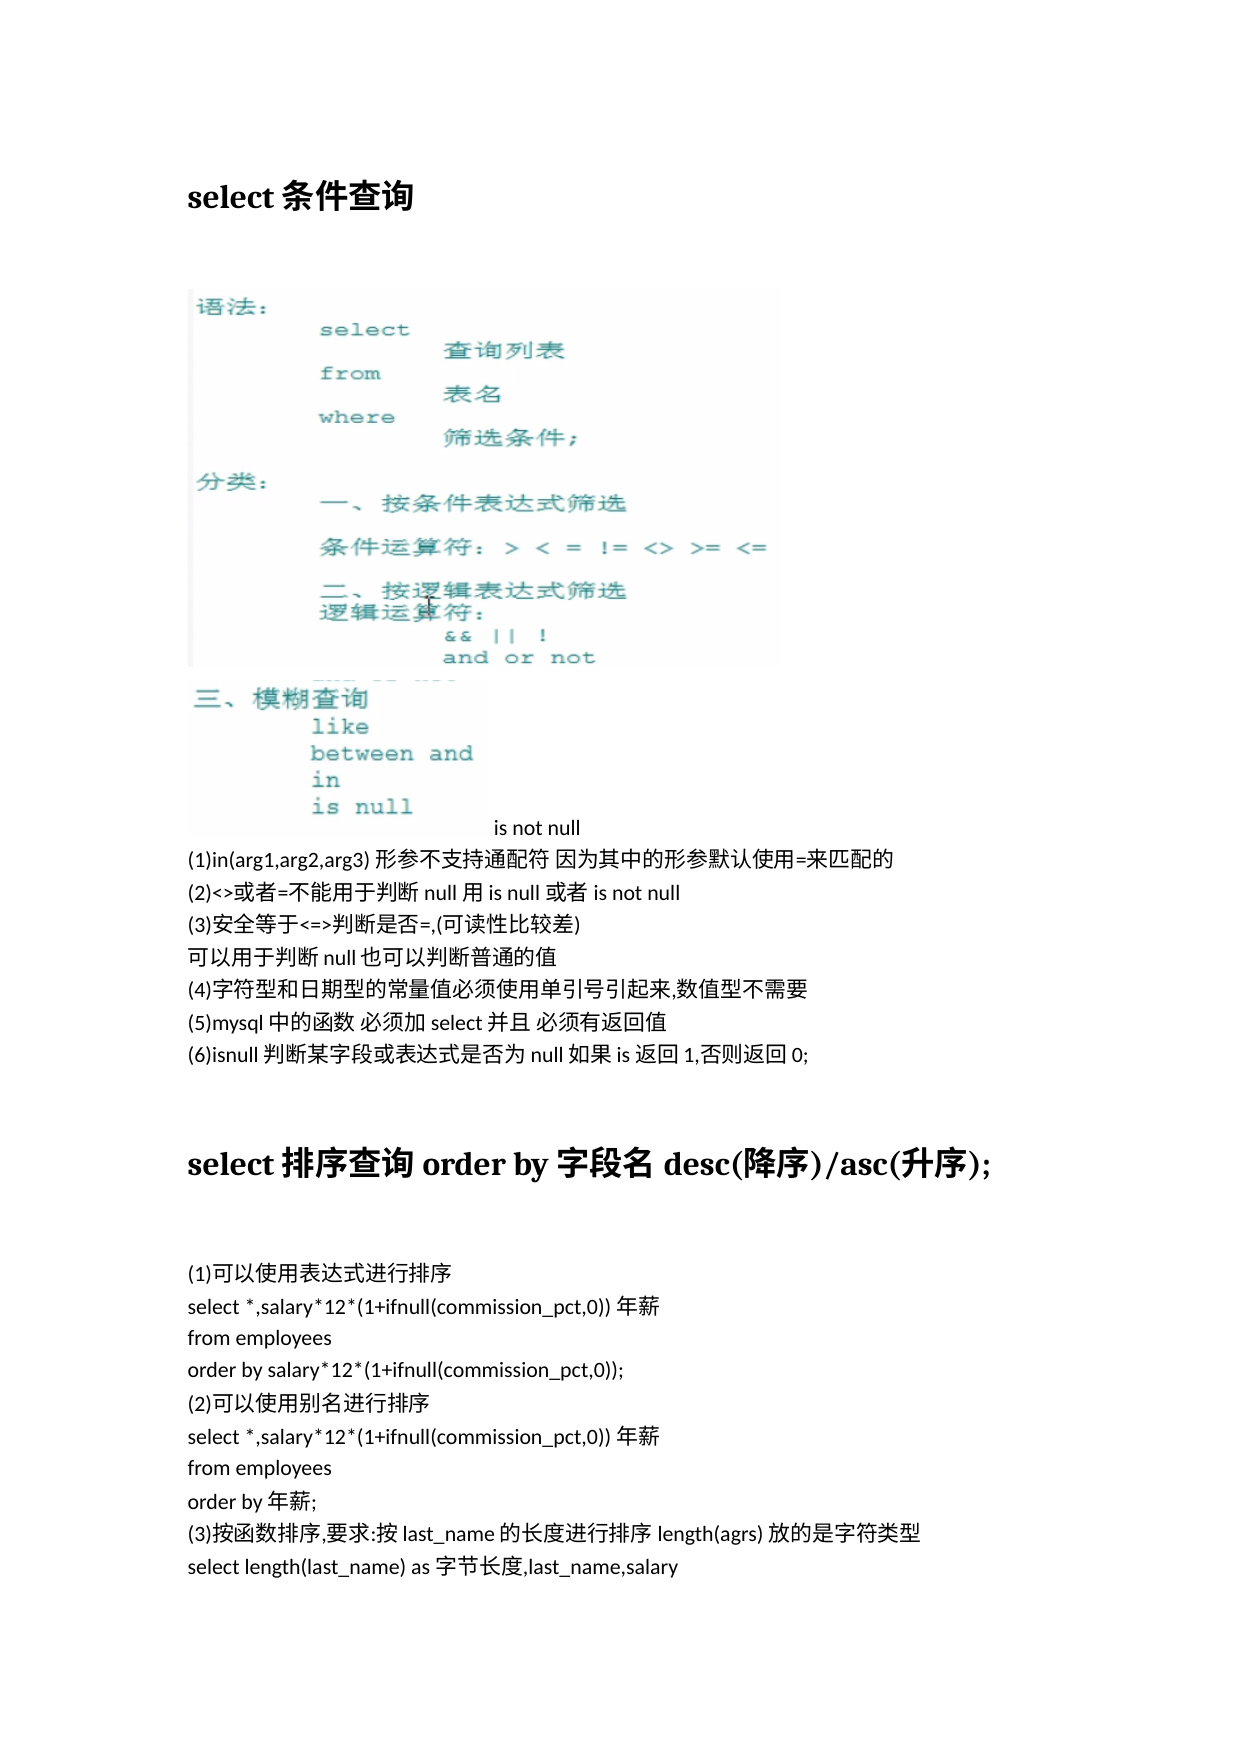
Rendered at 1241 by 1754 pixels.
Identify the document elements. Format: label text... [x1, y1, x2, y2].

text (4)字符型和日期型的常量值必须使用单引号引起来,数值型不需要 [187, 972, 1053, 1004]
picture [187, 289, 780, 667]
text (6)isnull 判断某字段或表达式是否为null 如果is 返回1,否则返回0; [187, 1037, 1053, 1069]
text (2)<>或者=不能用于判断null 用is null 或者 is not null [187, 874, 1053, 907]
text select length(last_name) as 字节长度,last_name,salary [187, 1548, 1053, 1581]
picture [187, 680, 489, 836]
text from employees [187, 1321, 1053, 1353]
text (5)mysql中的函数 必须加select 并且 必须有返回值 [187, 1004, 1053, 1037]
text (1)in(arg1,arg2,arg3) 形参不支持通配符 因为其中的形参默认使用=来匹配的 [187, 842, 1053, 874]
text select *,salary*12*(1+ifnull(commission_pct,0)) 年薪 [187, 1418, 1053, 1451]
text (2)可以使用别名进行排序 [187, 1386, 1053, 1418]
text order by年薪; [187, 1483, 1053, 1516]
subtitle select 排序查询 order by 字段名 desc(降序)/asc(升序); [187, 1129, 1053, 1194]
subtitle select 条件查询 [187, 162, 1053, 227]
text order by salary*12*(1+ifnull(commission_pct,0)); [187, 1353, 1053, 1386]
text (1)可以使用表达式进行排序 [187, 1256, 1053, 1288]
text (3)安全等于<=>判断是否=,(可读性比较差) [187, 907, 1053, 939]
text (3)按函数排序,要求:按last_name的长度进行排序 length(agrs) 放的是字符类型 [187, 1516, 1053, 1548]
text 可以用于判断null也可以判断普通的值 [187, 939, 1053, 972]
text select *,salary*12*(1+ifnull(commission_pct,0)) 年薪 [187, 1288, 1053, 1321]
text from employees [187, 1451, 1053, 1483]
